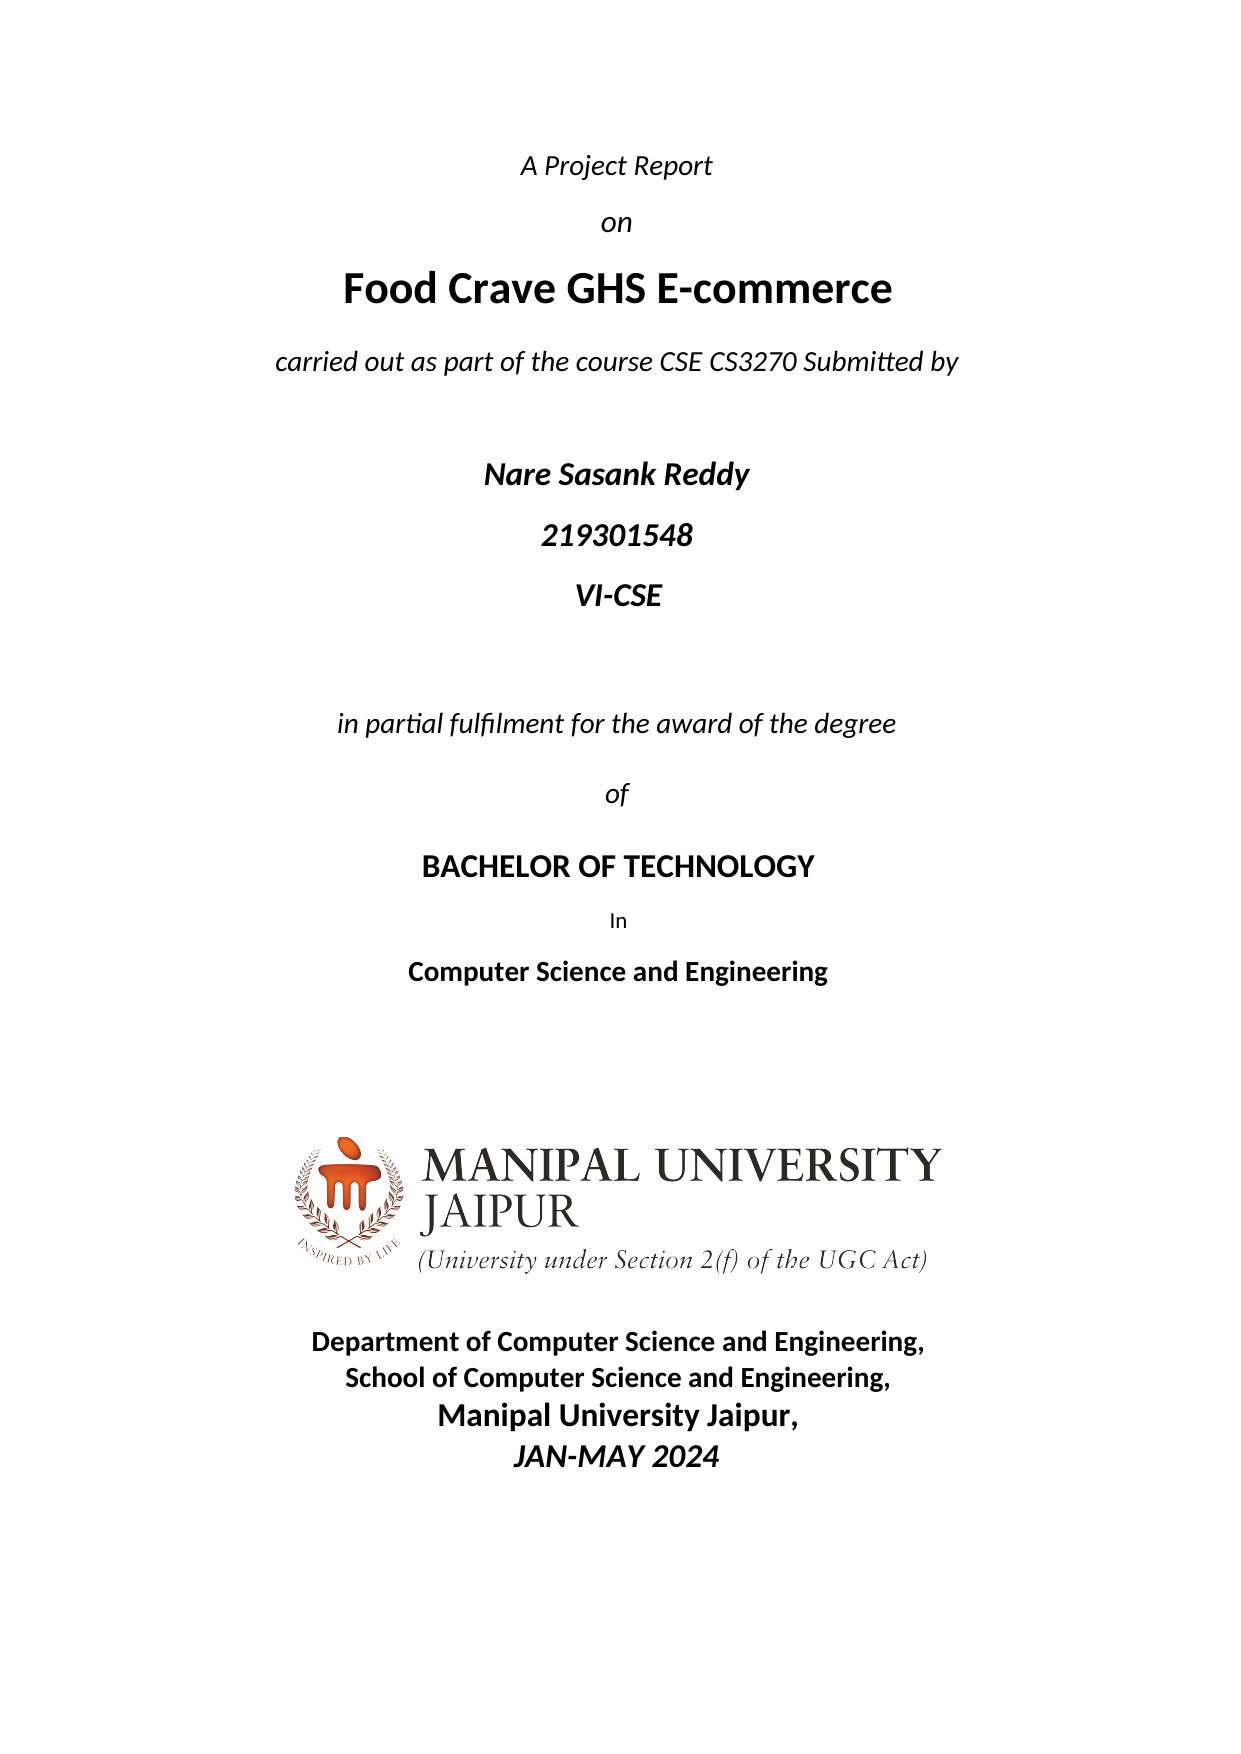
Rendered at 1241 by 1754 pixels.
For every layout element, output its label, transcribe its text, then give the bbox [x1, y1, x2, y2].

text BACHELOR OF TECHNOLOGY [150, 845, 1086, 886]
text Nare Sasank Reddy [150, 453, 1086, 493]
text School of Computer Science and Engineering, [150, 1359, 1086, 1394]
text A Project Report [150, 147, 1086, 182]
picture [294, 1137, 942, 1274]
text Manipal University Jaipur, [150, 1394, 1086, 1435]
text JAN-MAY 2024 [150, 1435, 1086, 1476]
text of [150, 776, 1086, 811]
text in partial fulfilment for the award of the degree [150, 705, 1086, 741]
text on [150, 202, 1086, 240]
text carried out as part of the course CSE CS3270 Submitted by [150, 343, 1086, 379]
text VI-CSE [150, 574, 1086, 615]
text Computer Science and Engineering [150, 953, 1086, 989]
text Food Crave GHS E-commerce [150, 259, 1086, 315]
text Department of Computer Science and Engineering, [150, 1323, 1086, 1359]
text In [150, 906, 1086, 934]
text 219301548 [150, 514, 1086, 554]
